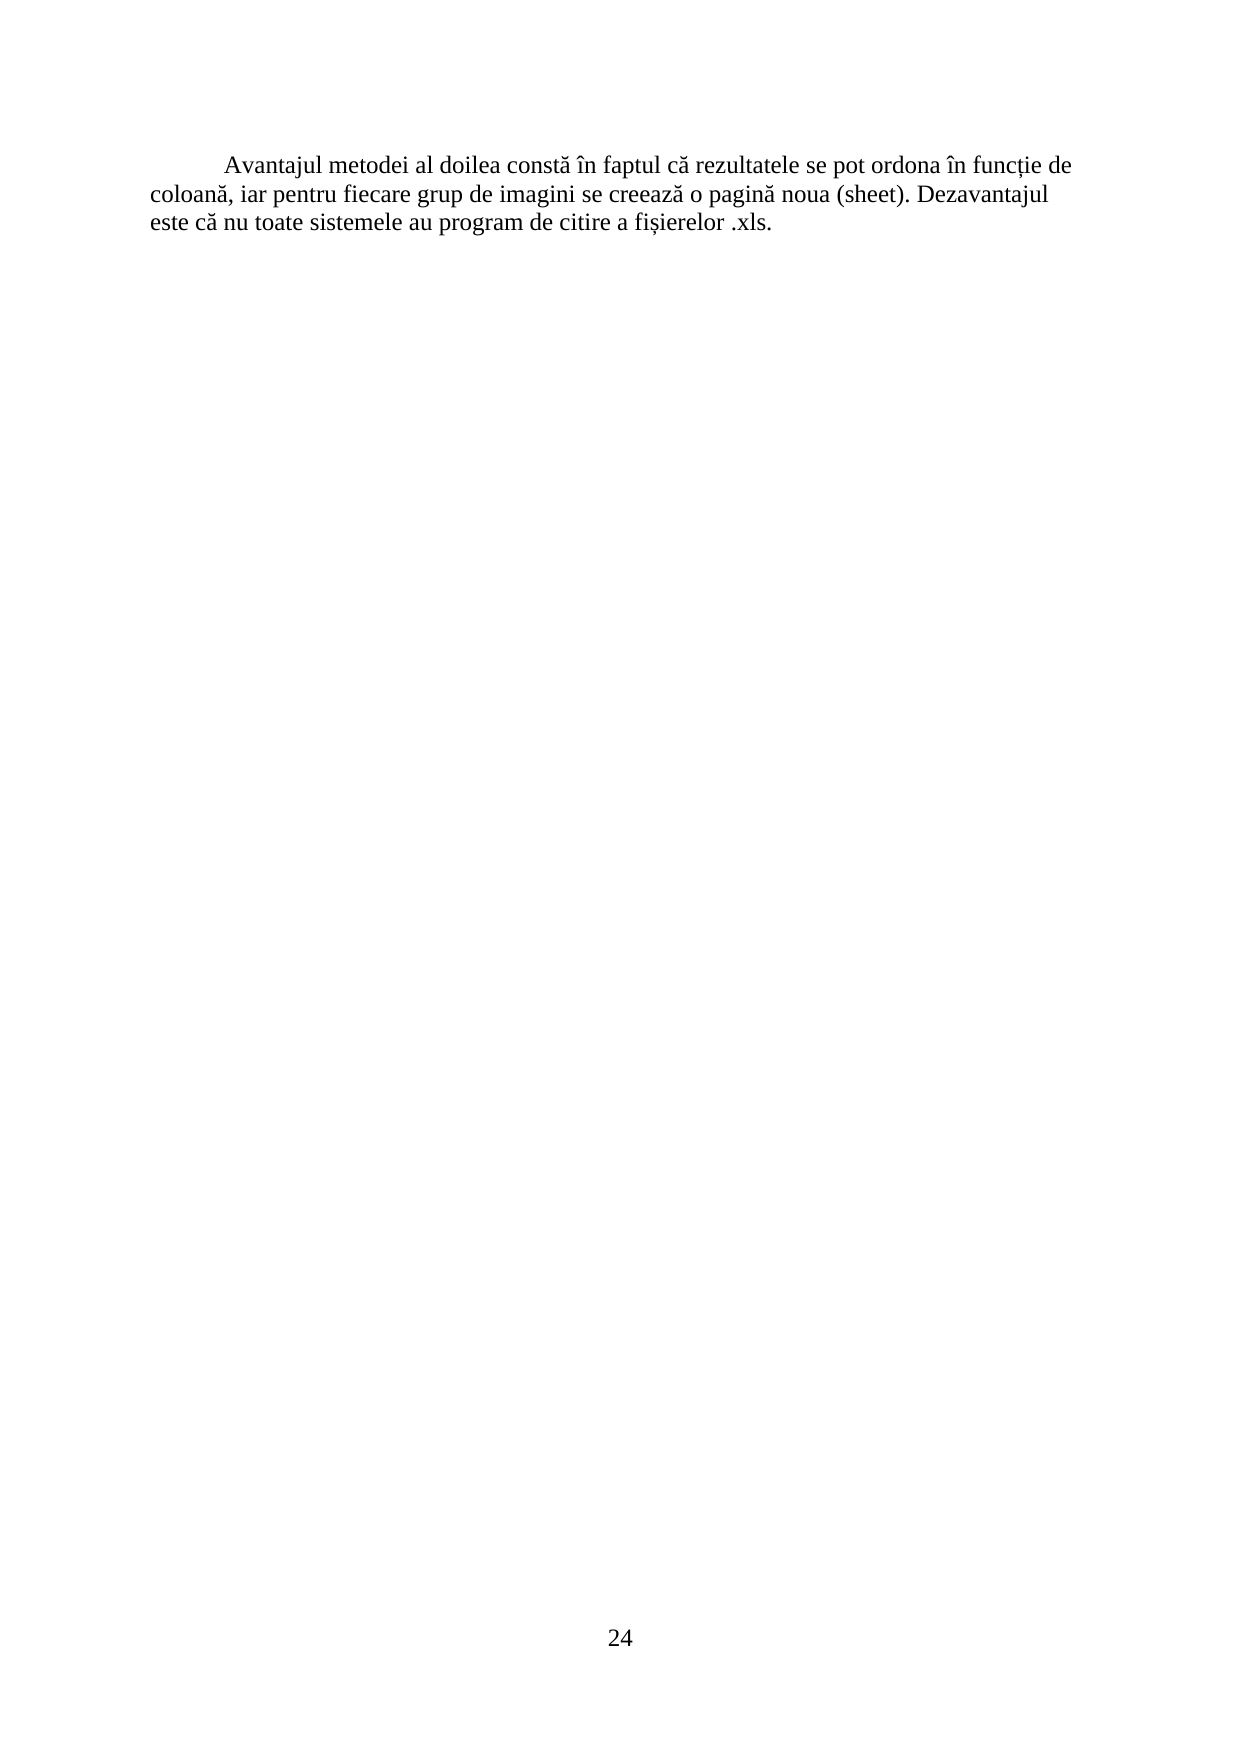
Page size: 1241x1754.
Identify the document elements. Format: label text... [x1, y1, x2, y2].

text Avantajul metodei al doilea constă în faptul că rezultatele se pot ordona în funcție de coloană, iar pentru fiecare grup de imagini se creează o pagină noua (sheet). Dezavantajul este că nu toate sistemele au program de citire a fișierelor .xls. [150, 150, 1090, 236]
